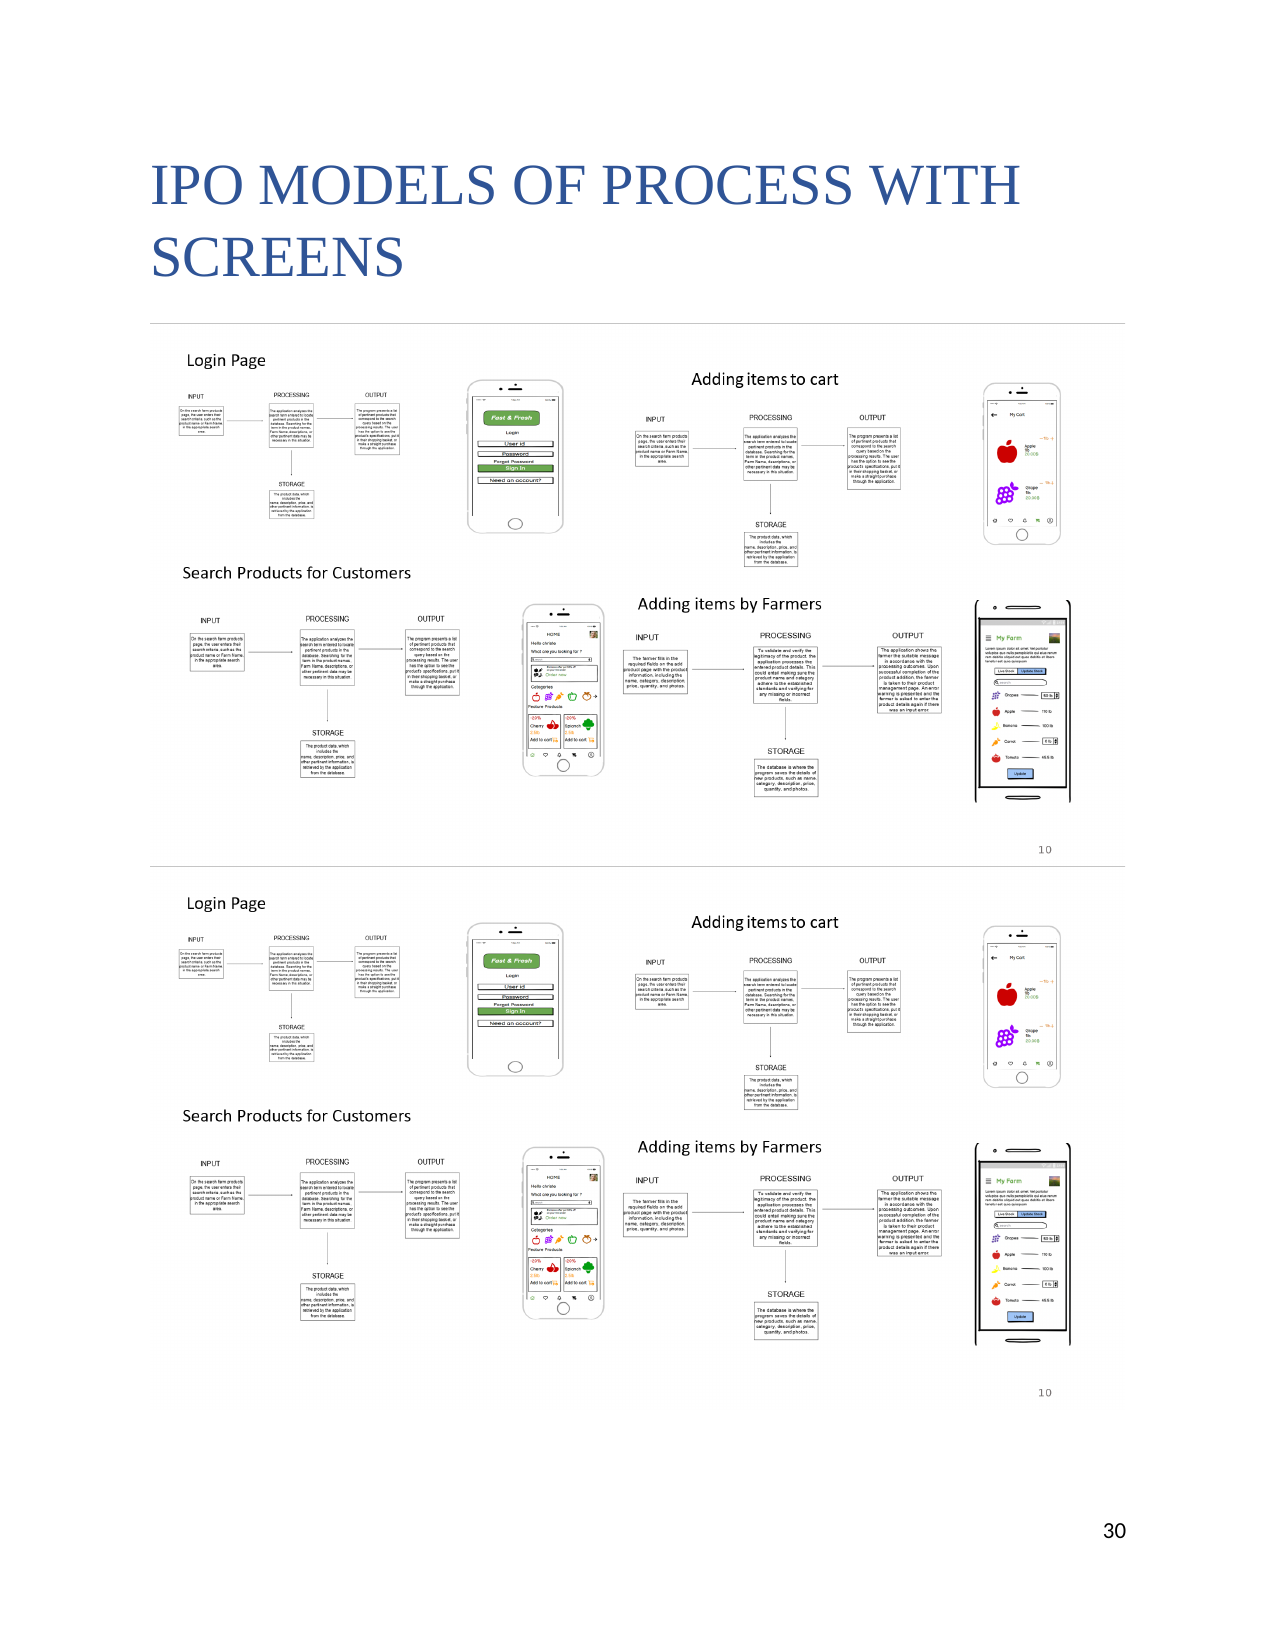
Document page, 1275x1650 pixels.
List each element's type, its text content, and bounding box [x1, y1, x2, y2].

picture [150, 323, 1125, 1410]
subtitle IPO MODELS OF PROCESS WITH SCREENS [150, 150, 1125, 289]
